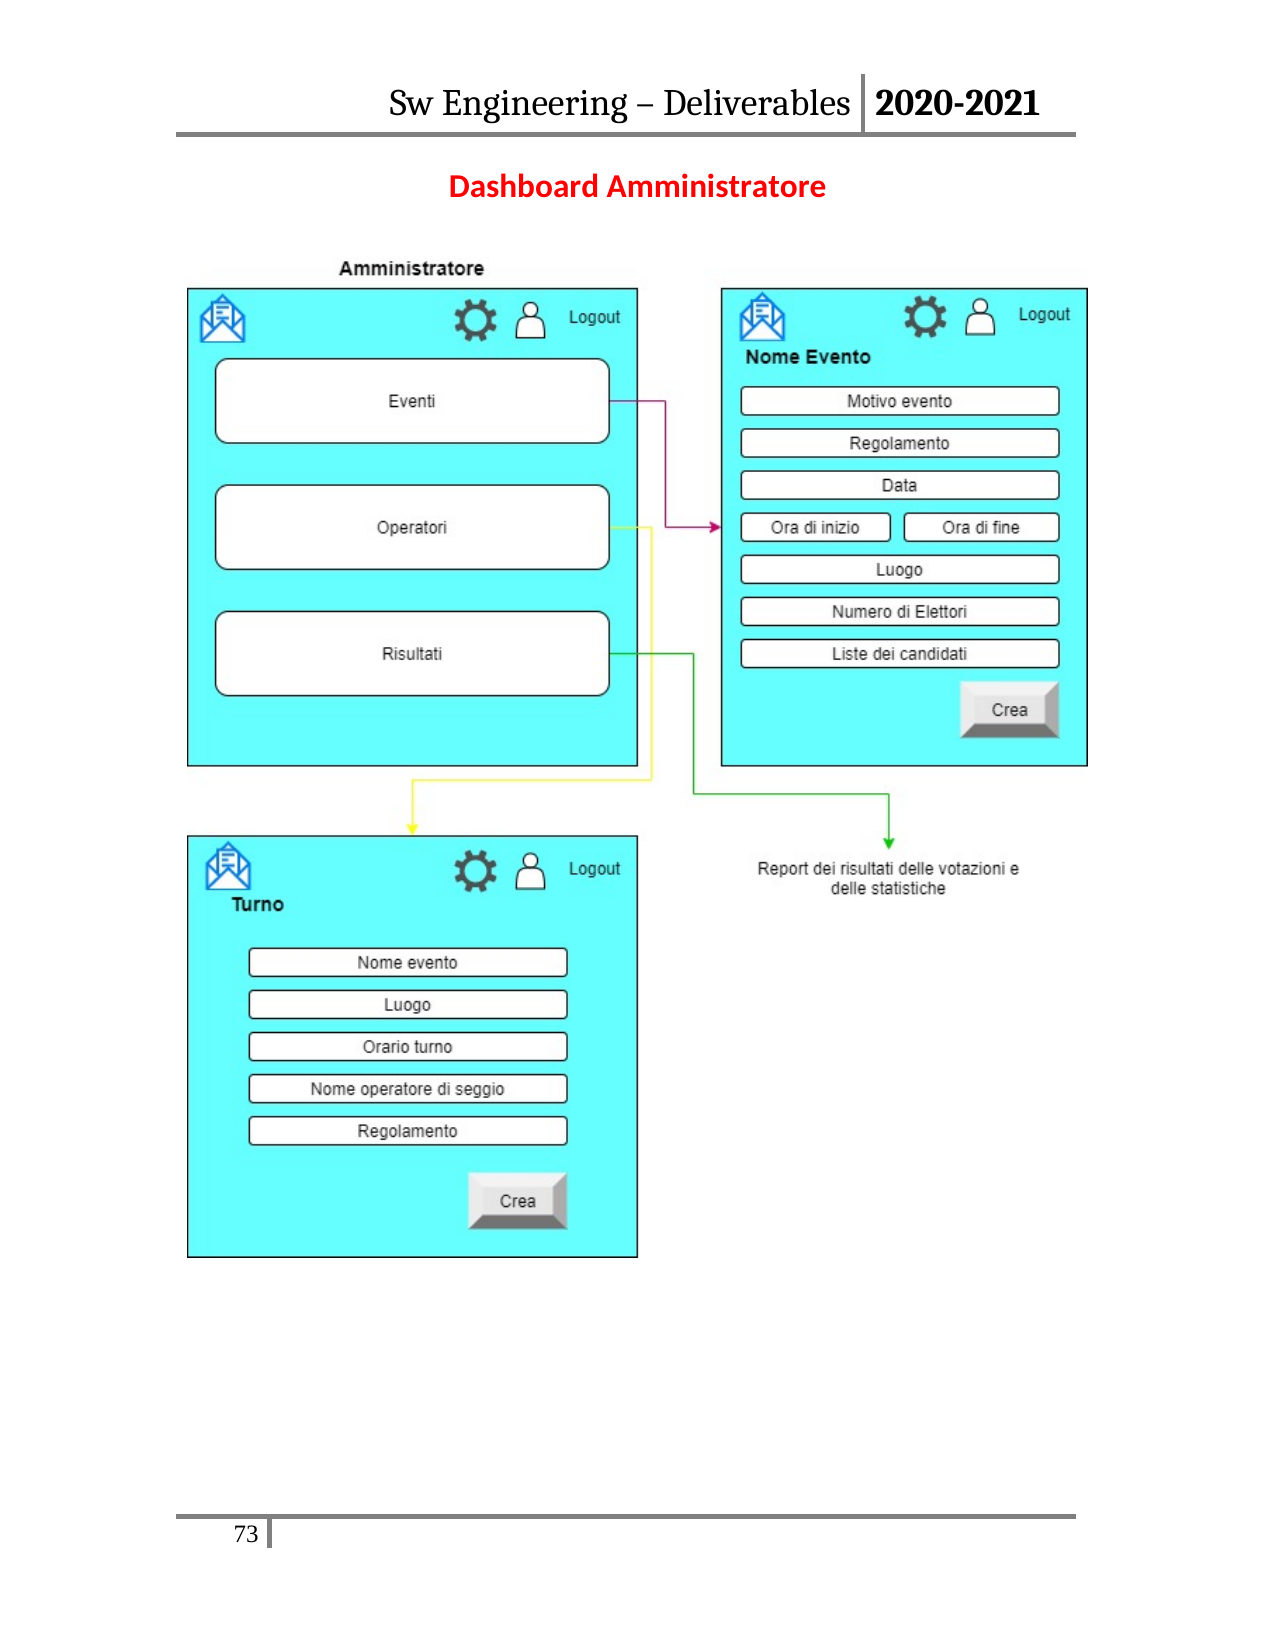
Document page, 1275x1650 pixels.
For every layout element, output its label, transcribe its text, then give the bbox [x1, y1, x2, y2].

text Dashboard Amministratore [187, 165, 1087, 206]
picture [187, 246, 1088, 1258]
